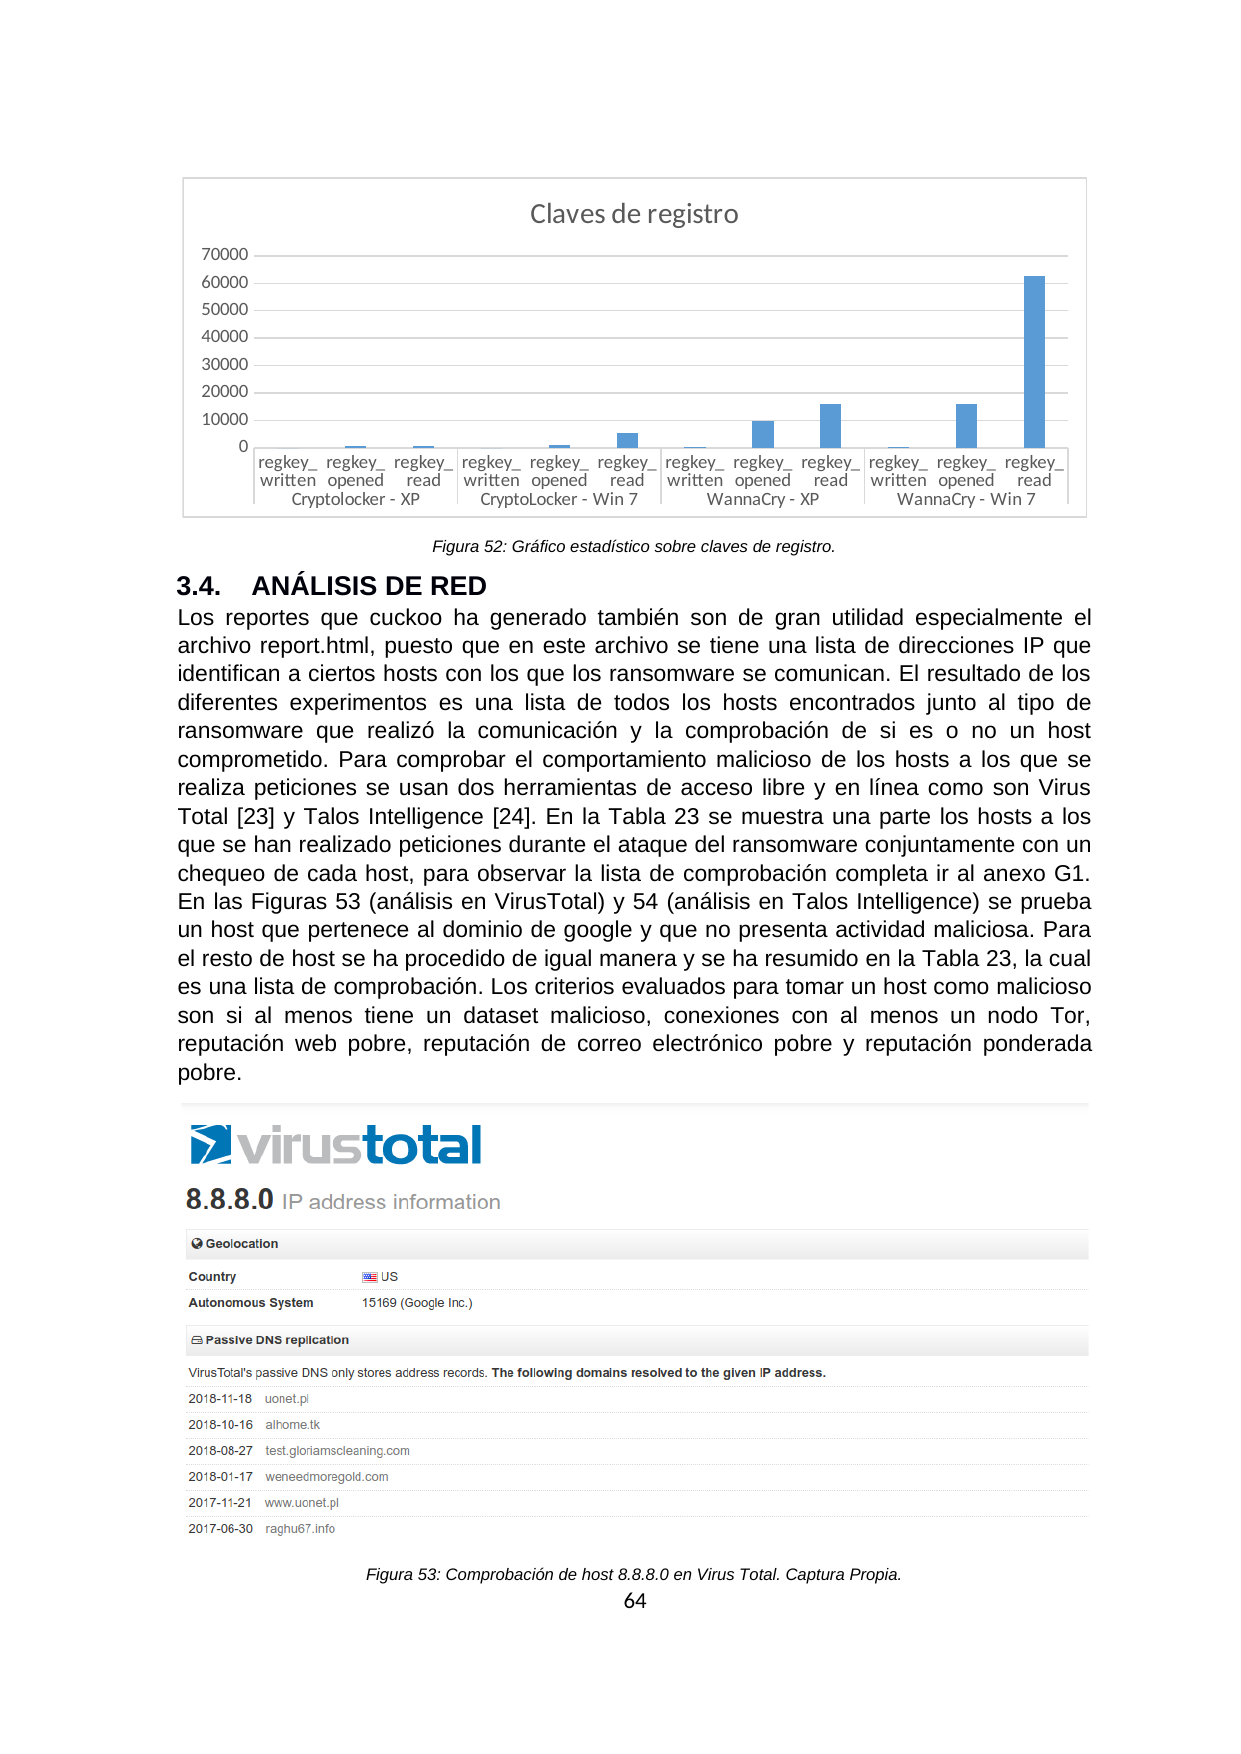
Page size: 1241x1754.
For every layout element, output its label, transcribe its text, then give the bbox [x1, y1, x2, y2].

text Figura 53: Comprobación de host 8.8.8.0 en Virus Total. Captura Propia. [177, 1565, 1092, 1584]
text Los reportes que cuckoo ha generado también son de gran utilidad especialmente el archivo report.html, puesto que en este archivo se tiene una lista de direcciones IP que identifican a ciertos hosts con los que los ransomware se comunican. El resultado de los diferentes experimentos es una lista de todos los hosts encontrados junto al tipo de ransomware que realizó la comunicación y la comprobación de si es o no un host comprometido. Para comprobar el comportamiento malicioso de los hosts a los que se realiza peticiones se usan dos herramientas de acceso libre y en línea como son Virus Total [23] y Talos Intelligence [24]. En la Tabla 23 se muestra una parte los hosts a los que se han realizado peticiones durante el ataque del ransomware conjuntamente con un chequeo de cada host, para observar la lista de comprobación completa ir al anexo G1. En las Figuras 53 (análisis en VirusTotal) y 54 (análisis en Talos Intelligence) se prueba un host que pertenece al dominio de google y que no presenta actividad maliciosa. Para el resto de host se ha procedido de igual manera y se ha resumido en la Tabla 23, la cual es una lista de comprobación. Los criterios evaluados para tomar un host como malicioso son si al menos tiene un dataset malicioso, conexiones con al menos un nodo Tor, reputación web pobre, reputación de correo electrónico pobre y reputación ponderada pobre. [177, 603, 1092, 1085]
subtitle ANÁLISIS DE RED [176, 570, 1092, 601]
text Figura 52: Gráfico estadístico sobre claves de registro. [177, 537, 1092, 556]
picture [181, 1103, 1089, 1546]
